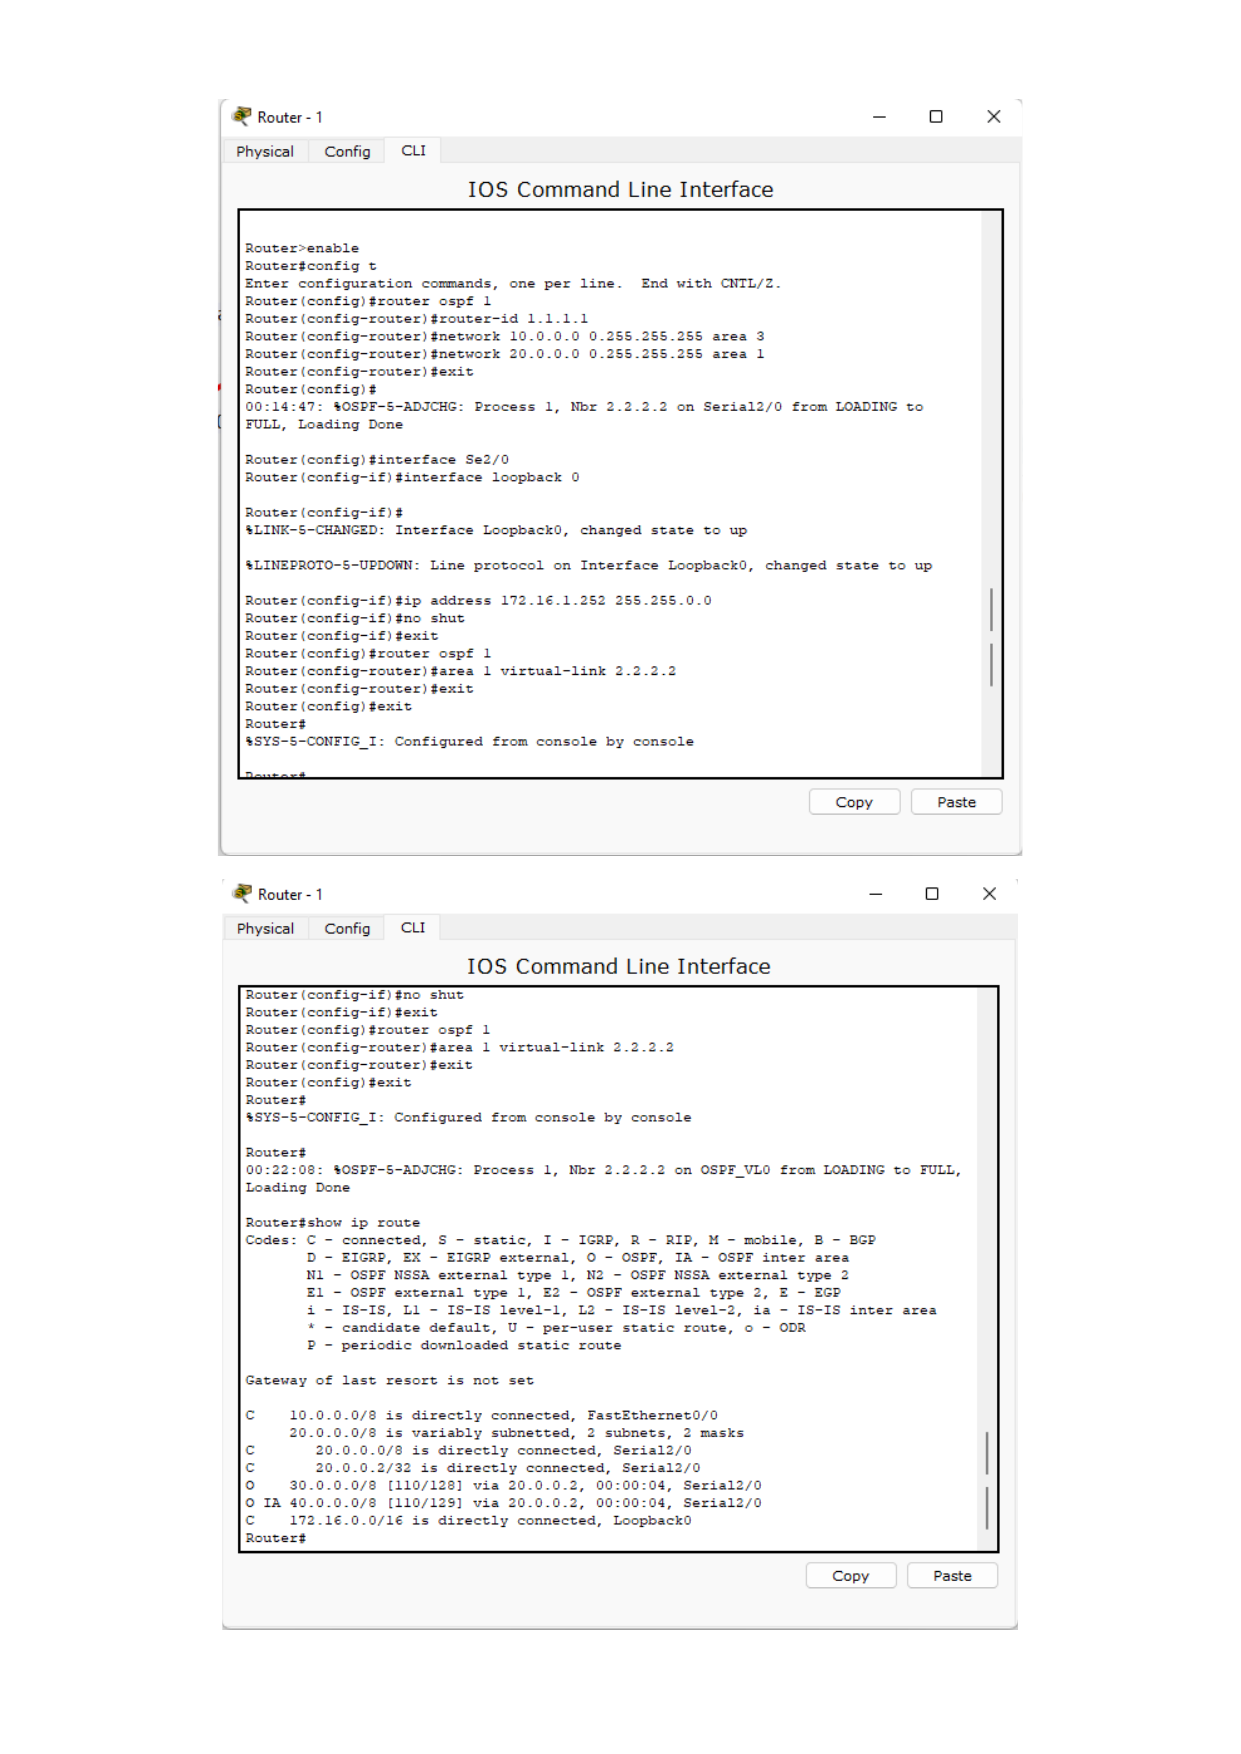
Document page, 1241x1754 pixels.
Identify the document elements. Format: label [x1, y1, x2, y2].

picture [222, 879, 1018, 1630]
picture [217, 99, 1023, 856]
